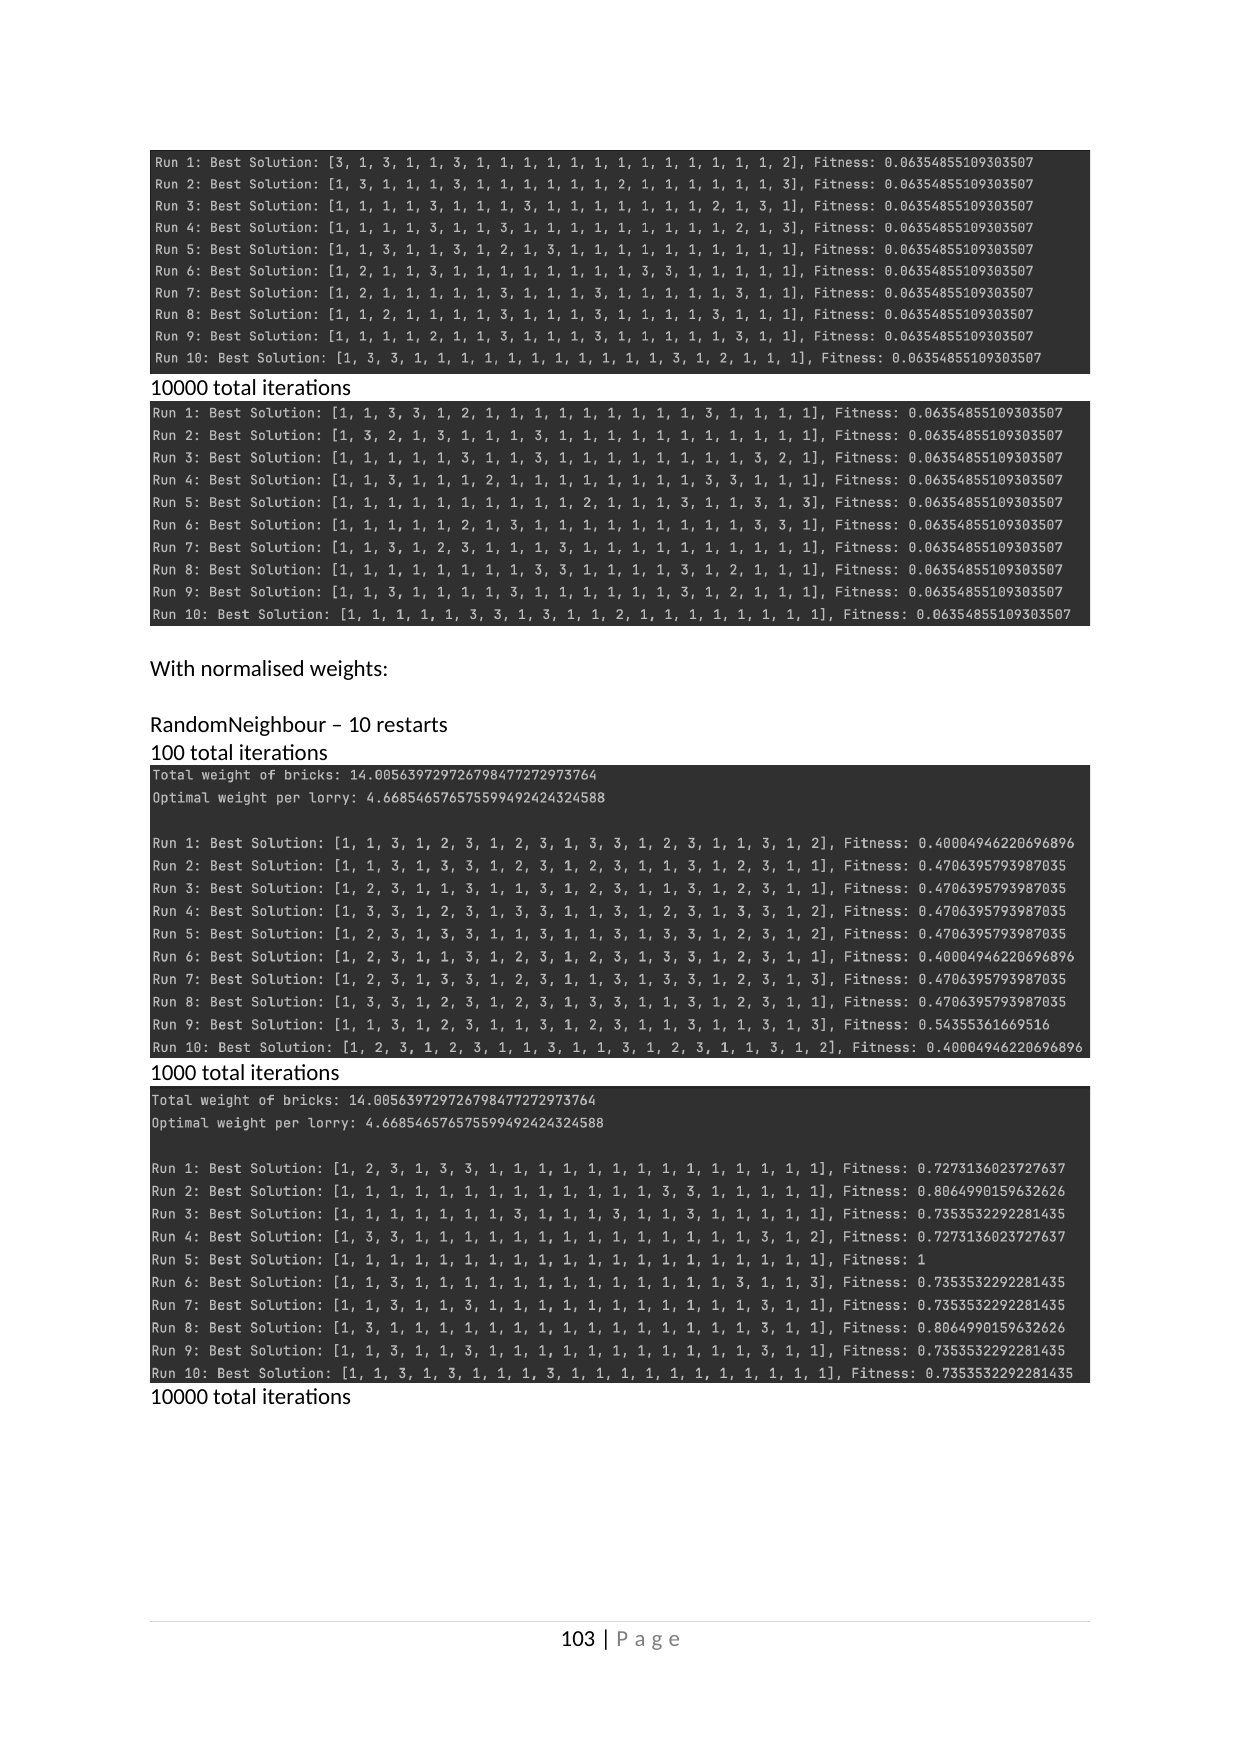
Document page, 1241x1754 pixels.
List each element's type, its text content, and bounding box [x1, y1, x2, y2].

text 100 total iterations [150, 738, 1090, 765]
text 1000 total iterations [150, 1058, 1090, 1086]
text RandomNeighbour – 10 restarts [150, 710, 1090, 738]
picture [150, 401, 1091, 626]
picture [150, 765, 1091, 1058]
picture [150, 1086, 1091, 1383]
text With normalised weights: [150, 654, 1090, 682]
text 10000 total iterations [150, 374, 1090, 401]
text 10000 total iterations [150, 1383, 1090, 1410]
picture [150, 150, 1091, 374]
